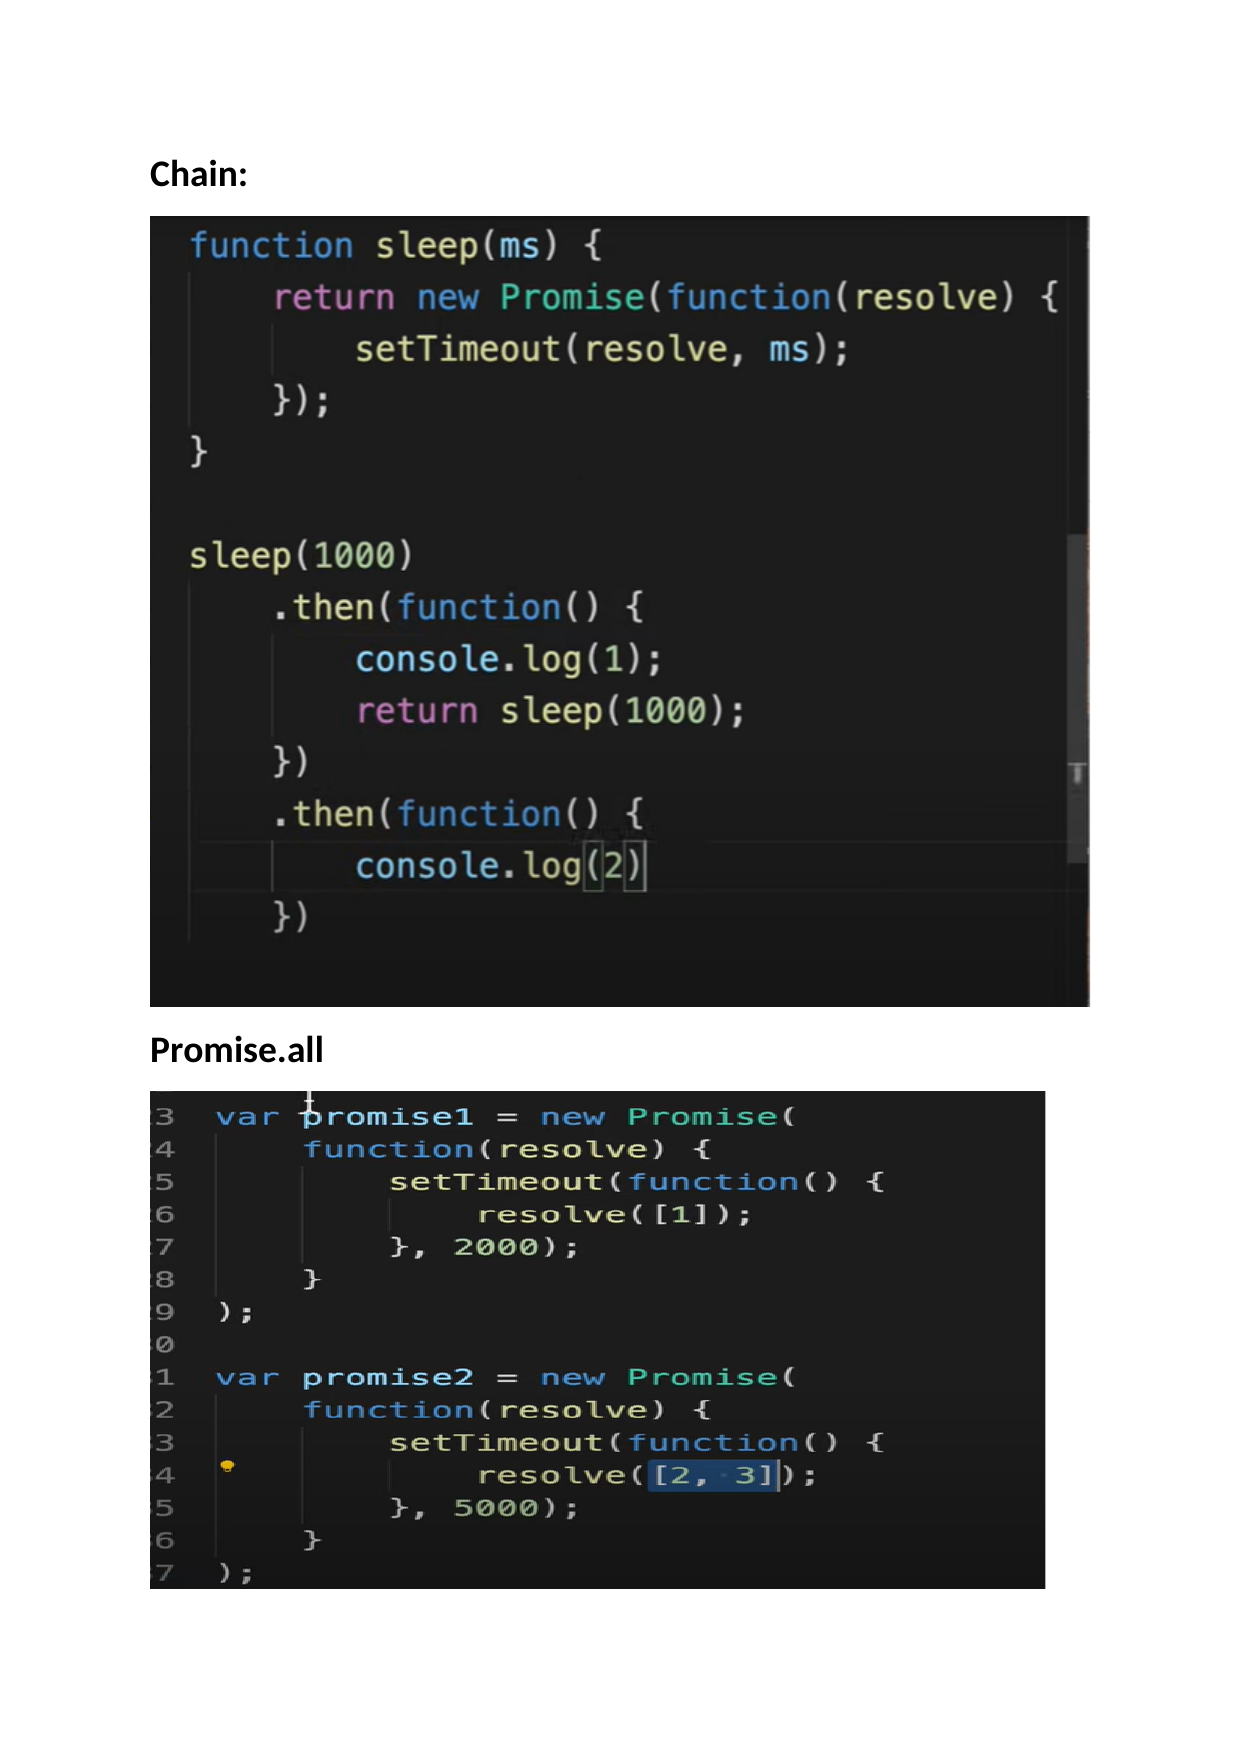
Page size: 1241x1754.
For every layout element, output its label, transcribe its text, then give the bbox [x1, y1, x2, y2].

text Promise.all [150, 1026, 1090, 1071]
text Chain: [150, 150, 1090, 196]
picture [150, 216, 1091, 1007]
picture [150, 1091, 1046, 1589]
